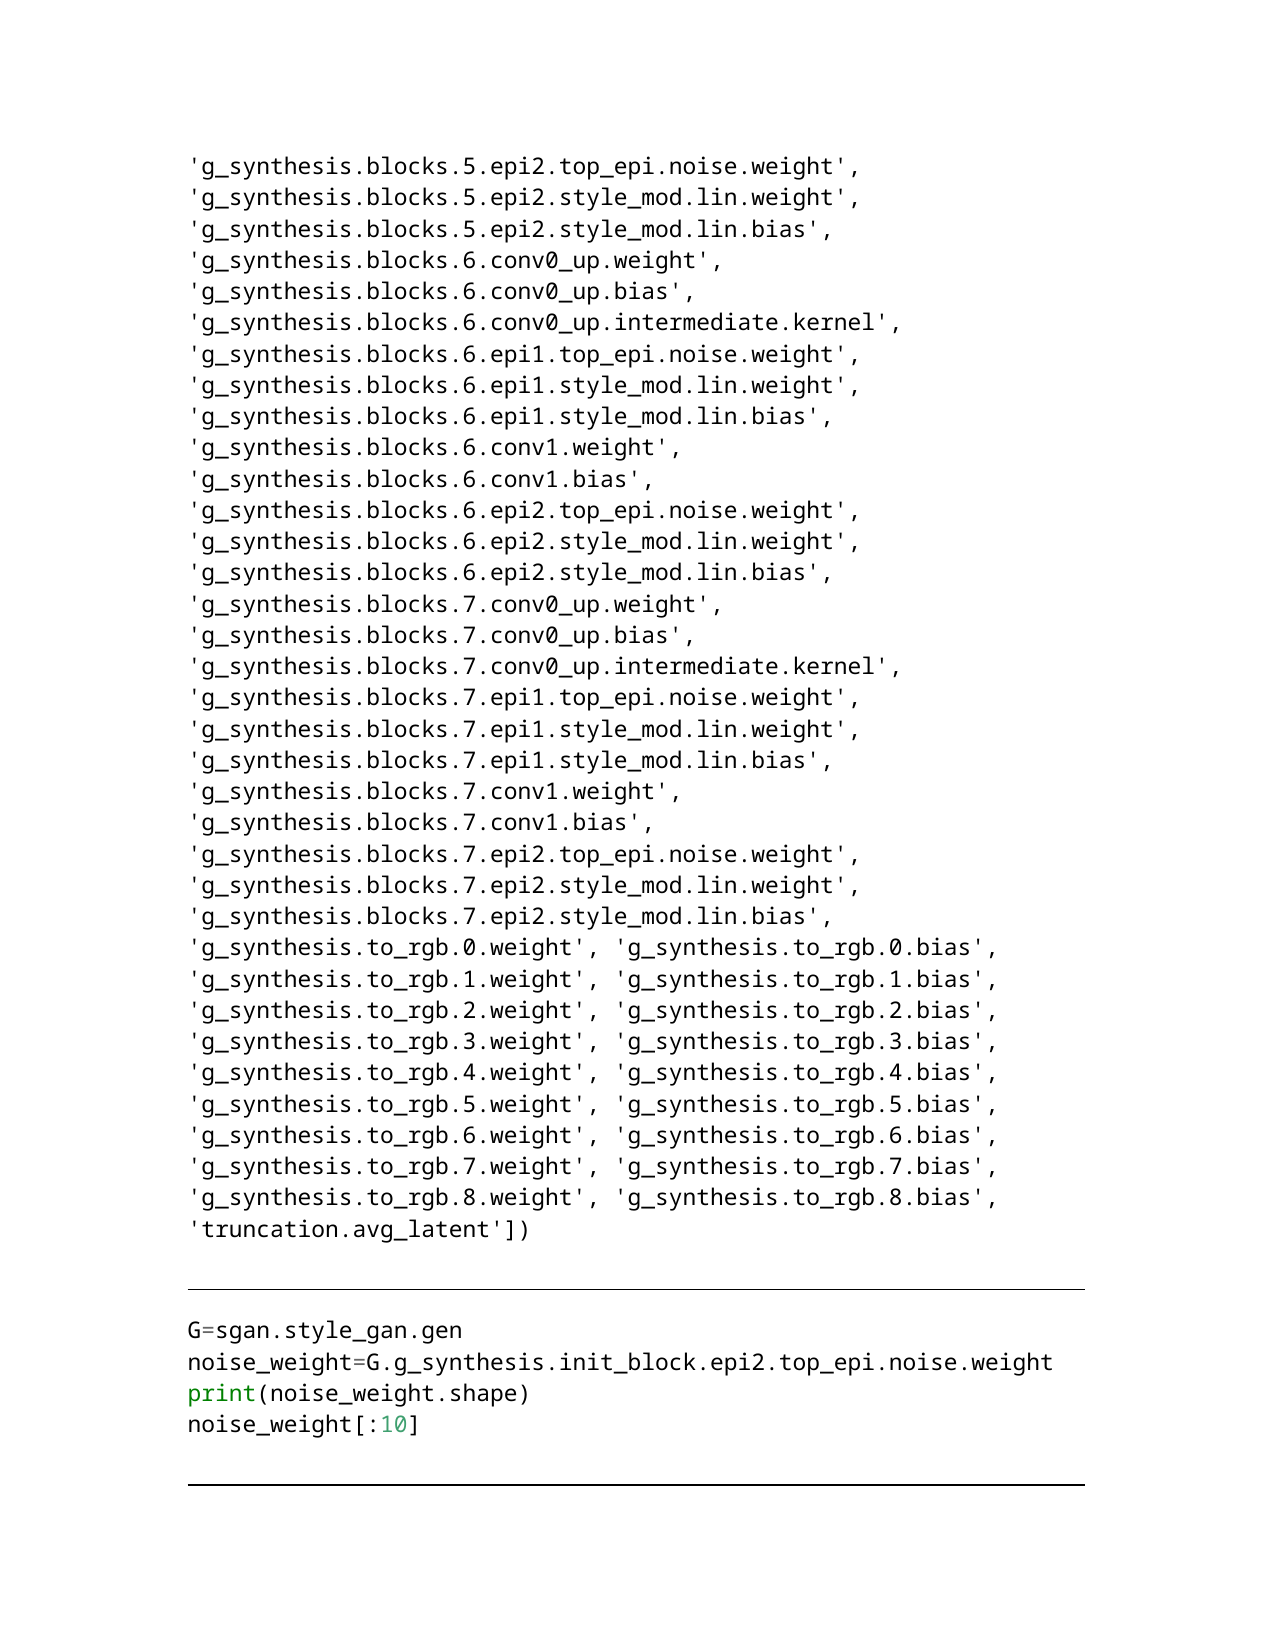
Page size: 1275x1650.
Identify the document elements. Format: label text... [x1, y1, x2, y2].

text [187, 150, 1087, 1244]
text G=sgan.style_gan.gen noise_weight=G.g_synthesis.init_block.epi2.top_epi.noise.weight print(noise_weight.shape) noise_weight[:10] [187, 1314, 1087, 1439]
